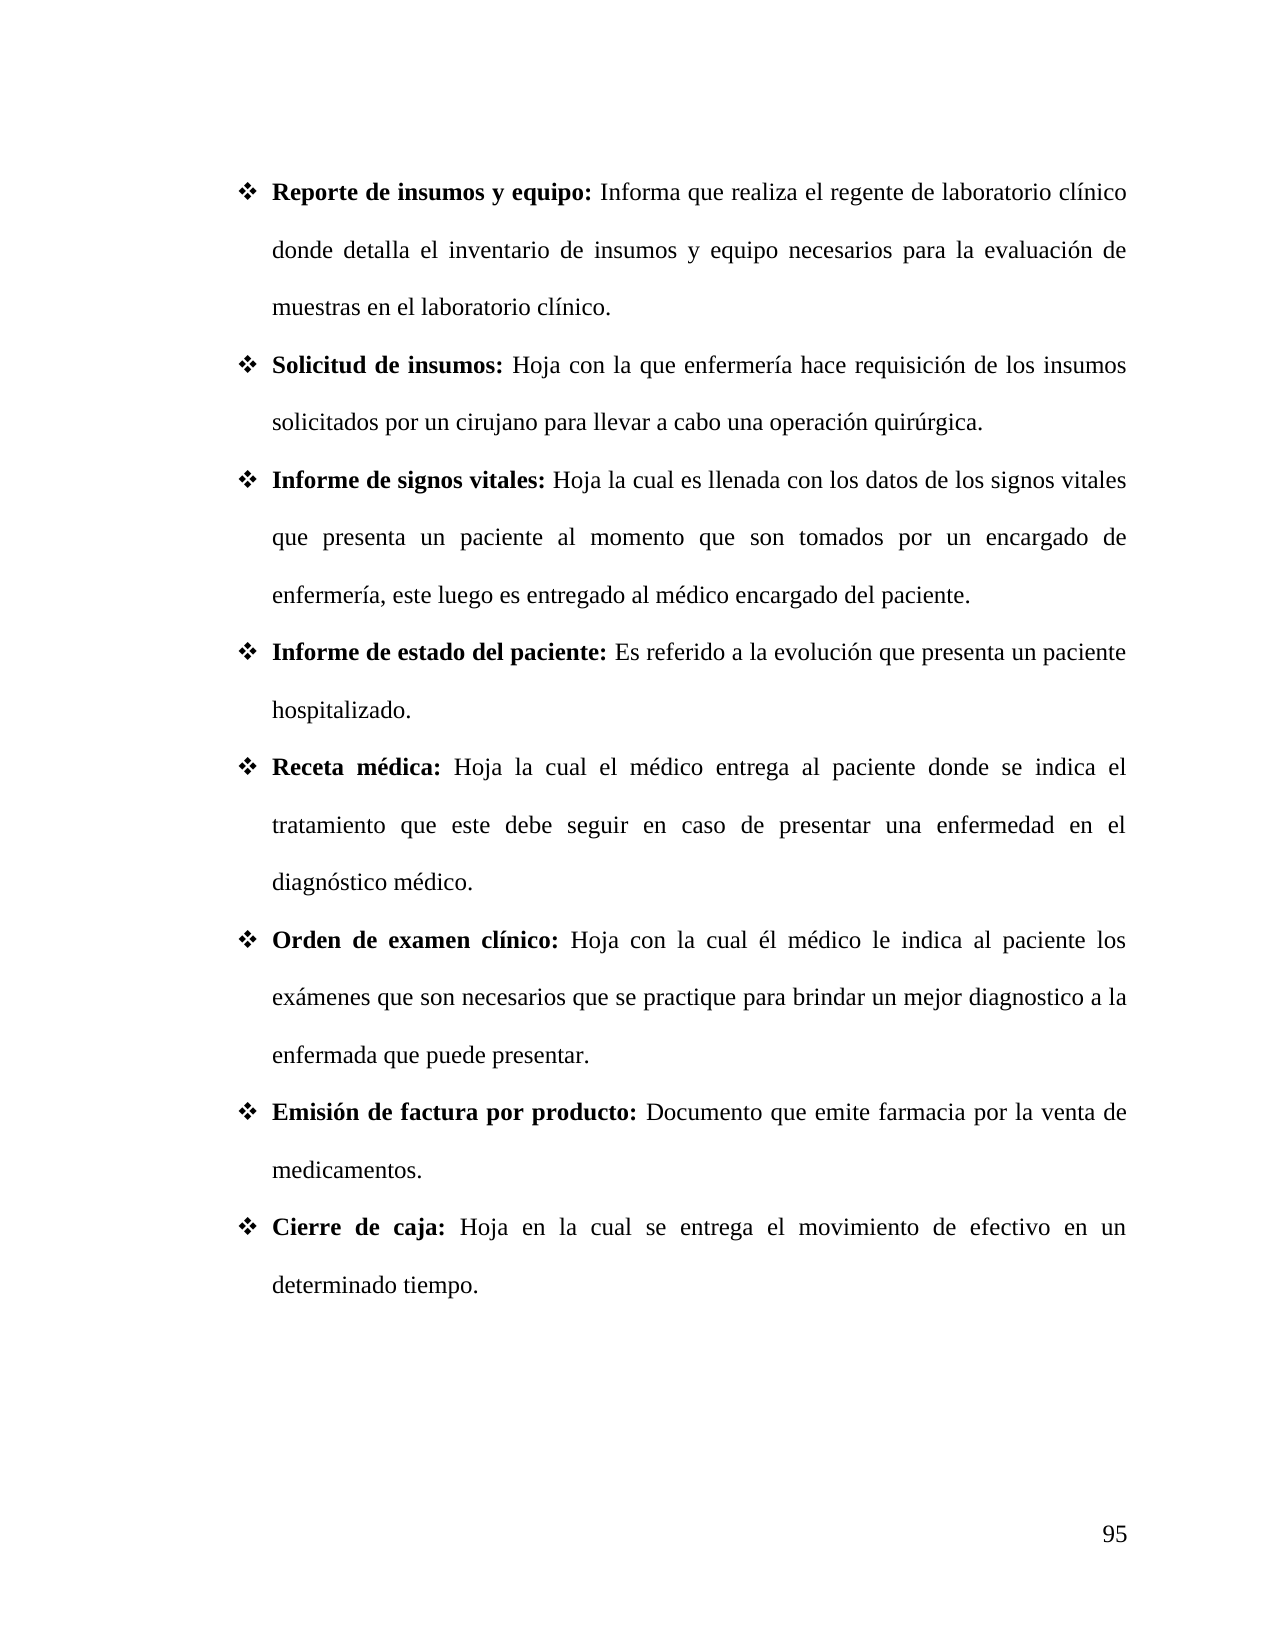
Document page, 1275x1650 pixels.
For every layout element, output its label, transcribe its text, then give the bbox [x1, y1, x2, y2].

list Orden de examen clínico: Hoja con la cual él médico le indica al paciente los exámenes que son necesarios que se practique para brindar un mejor diagnostico a la enfermada que puede presentar. [236, 925, 1127, 1068]
list Receta médica: Hoja la cual el médico entrega al paciente donde se indica el tratamiento que este debe seguir en caso de presentar una enfermedad en el diagnóstico médico. [236, 752, 1127, 896]
list Solicitud de insumos: Hoja con la que enfermería hace requisición de los insumos solicitados por un cirujano para llevar a cabo una operación quirúrgica. [236, 350, 1127, 436]
list Emisión de factura por producto: Documento que emite farmacia por la venta de medicamentos. [236, 1097, 1127, 1183]
list Informe de estado del paciente: Es referido a la evolución que presenta un paciente hospitalizado. [236, 637, 1127, 723]
list Informe de signos vitales: Hoja la cual es llenada con los datos de los signos vitales que presenta un paciente al momento que son tomados por un encargado de enfermería, este luego es entregado al médico encargado del paciente. [236, 465, 1127, 608]
list Cierre de caja: Hoja en la cual se entrega el movimiento de efectivo en un determinado tiempo. [236, 1212, 1127, 1298]
list Reporte de insumos y equipo: Informa que realiza el regente de laboratorio clínico donde detalla el inventario de insumos y equipo necesarios para la evaluación de muestras en el laboratorio clínico. [236, 177, 1127, 321]
